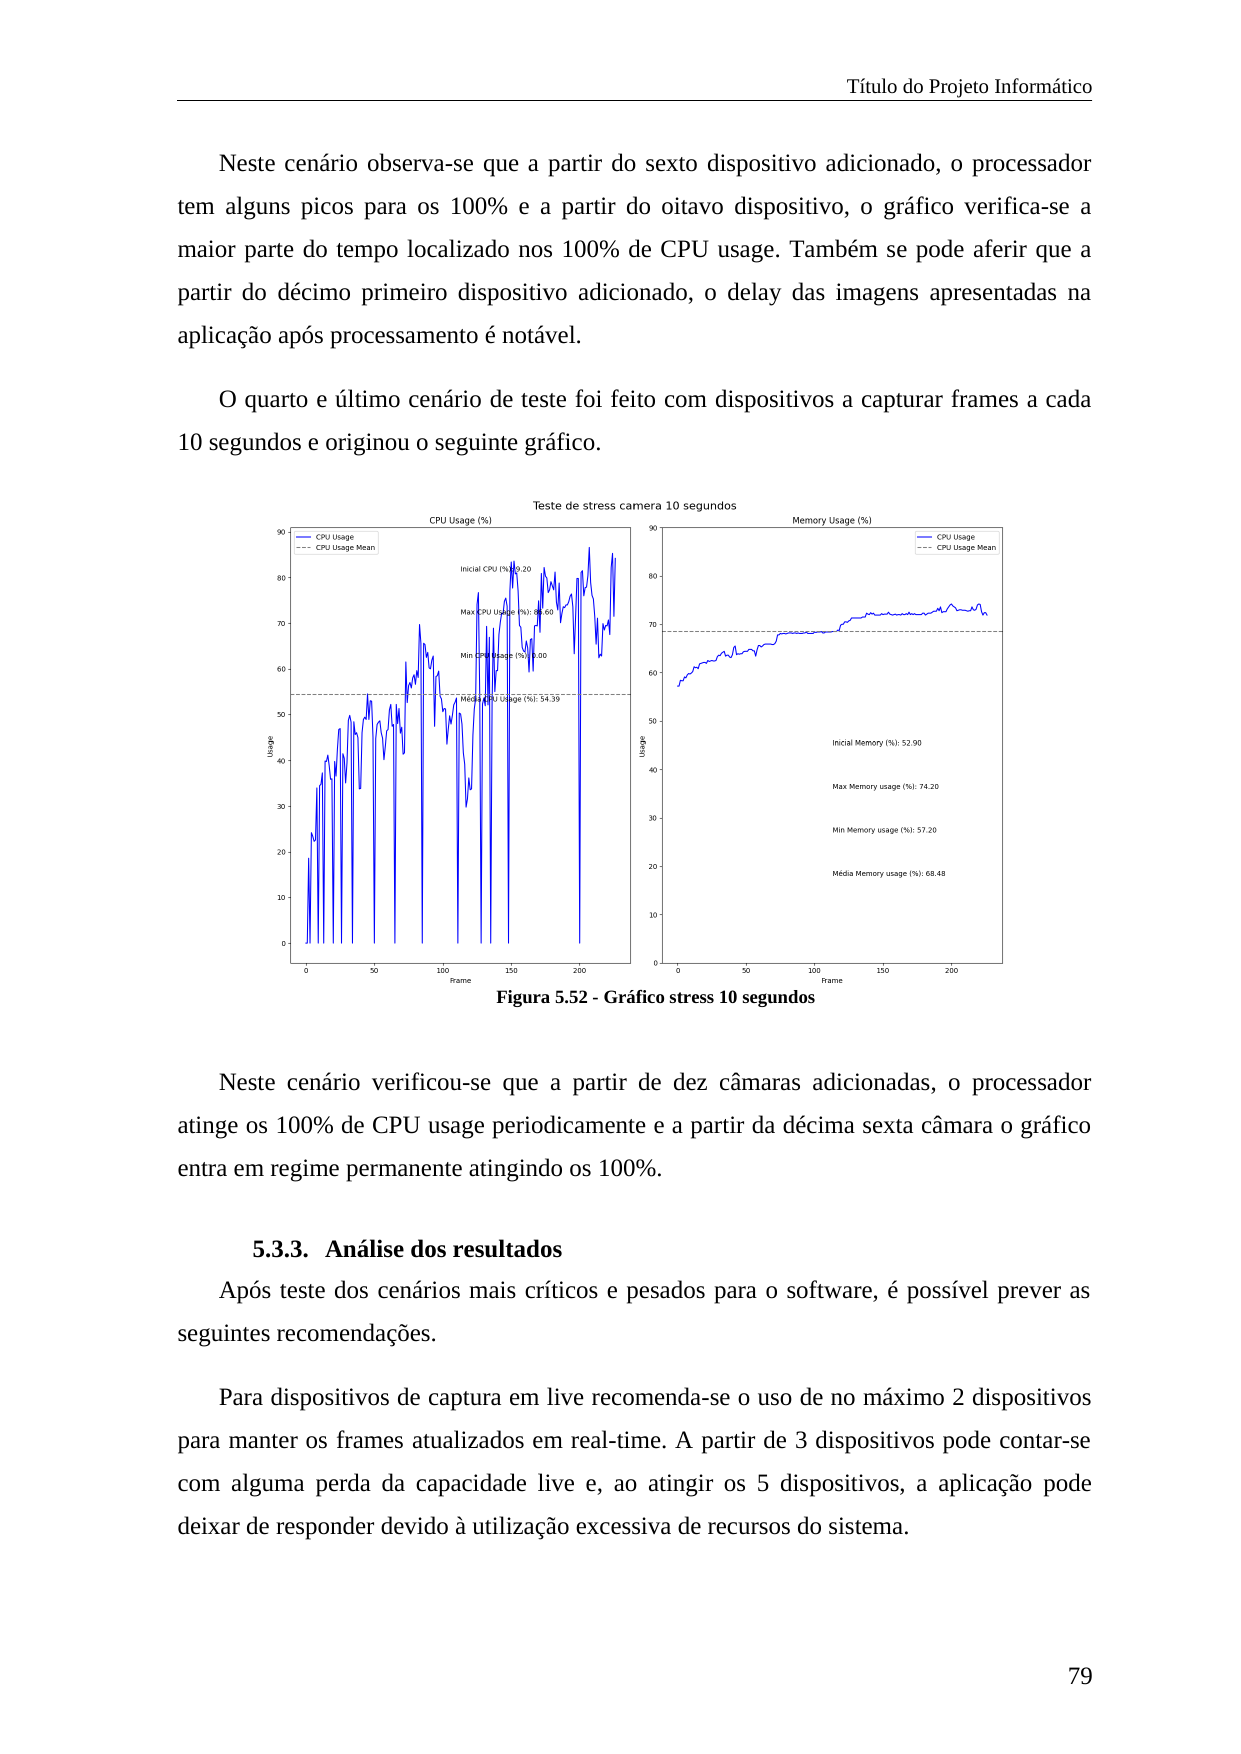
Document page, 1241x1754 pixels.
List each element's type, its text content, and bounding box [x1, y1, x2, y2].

text Para dispositivos de captura em live recomenda-se o uso de no máximo 2 dispositivos para manter os frames atualizados em real-time. A partir de 3 dispositivos pode contar-se com alguma perda da capacidade live e, ao atingir os 5 dispositivos, a aplicação pode deixar de responder devido à utilização excessiva de recursos do sistema. [177, 1382, 1092, 1540]
text Neste cenário verificou-se que a partir de dez câmaras adicionadas, o processador atinge os 100% de CPU usage periodicamente e a partir da décima sexta câmara o gráfico entra em regime permanente atingindo os 100%. [177, 1067, 1092, 1182]
text Após teste dos cenários mais críticos e pesados para o software, é possível prever as seguintes recomendações. [177, 1275, 1092, 1347]
text Neste cenário observa-se que a partir do sexto dispositivo adicionado, o processador tem alguns picos para os 100% e a partir do oitavo dispositivo, o gráfico verifica-se a maior parte do tempo localizado nos 100% de CPU usage. Também se pode aferir que a partir do décimo primeiro dispositivo adicionado, o delay das imagens apresentadas na aplicação após processamento é notável. [177, 148, 1092, 349]
text O quarto e último cenário de teste foi feito com dispositivos a capturar frames a cada 10 segundos e originou o seguinte gráfico. [177, 384, 1092, 456]
subtitle Análise dos resultados [252, 1234, 1092, 1262]
picture [259, 491, 1010, 985]
